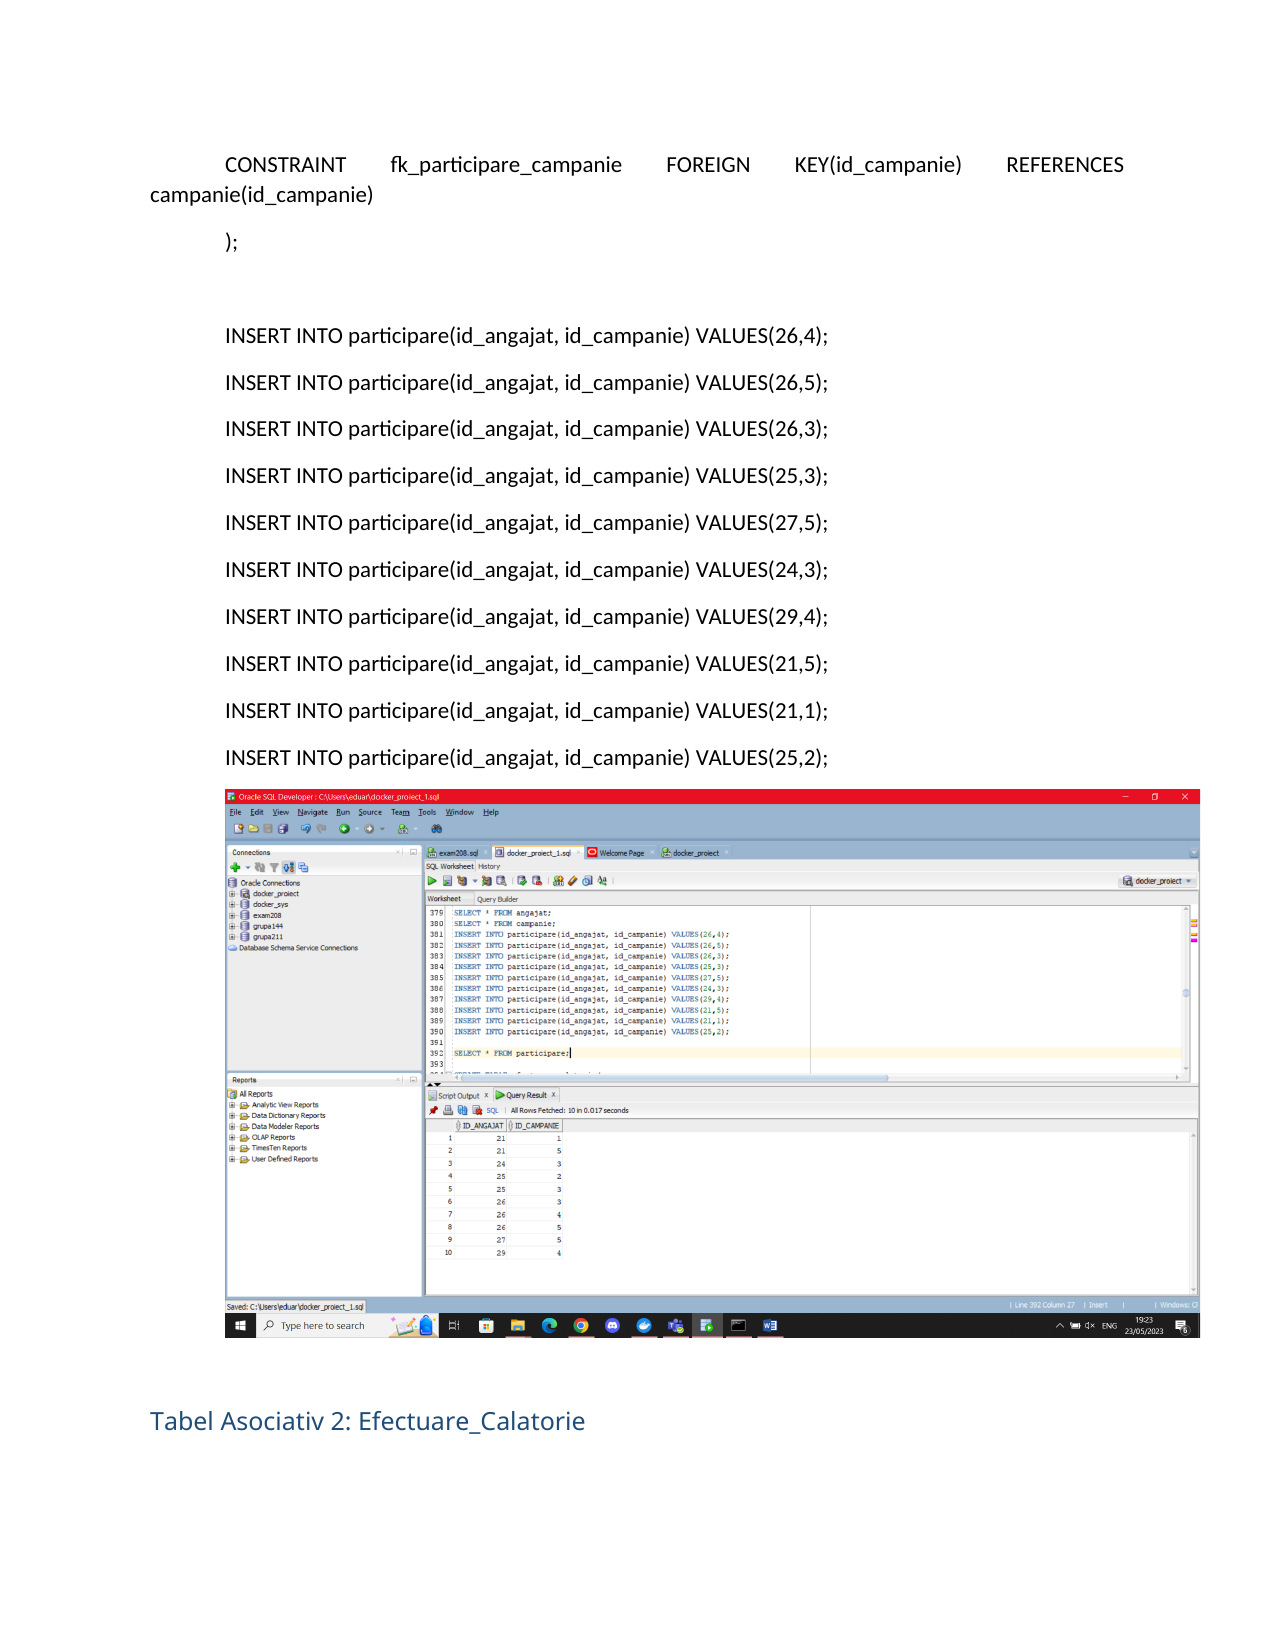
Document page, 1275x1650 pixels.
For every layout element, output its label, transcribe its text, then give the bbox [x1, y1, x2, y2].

text INSERT INTO participare(id_angajat, id_campanie) VALUES(21,1); [150, 696, 1125, 724]
text INSERT INTO participare(id_angajat, id_campanie) VALUES(25,2); [150, 743, 1125, 771]
text INSERT INTO participare(id_angajat, id_campanie) VALUES(25,3); [150, 461, 1125, 489]
subtitle Tabel Asociativ 2: Efectuare_Calatorie [150, 1404, 1125, 1438]
text INSERT INTO participare(id_angajat, id_campanie) VALUES(27,5); [150, 508, 1125, 536]
text INSERT INTO participare(id_angajat, id_campanie) VALUES(24,3); [150, 555, 1125, 583]
text INSERT INTO participare(id_angajat, id_campanie) VALUES(26,5); [150, 368, 1125, 396]
text INSERT INTO participare(id_angajat, id_campanie) VALUES(26,3); [150, 414, 1125, 443]
text INSERT INTO participare(id_angajat, id_campanie) VALUES(21,5); [150, 649, 1125, 677]
picture [225, 789, 1200, 1338]
text INSERT INTO participare(id_angajat, id_campanie) VALUES(26,4); [150, 321, 1125, 349]
text INSERT INTO participare(id_angajat, id_campanie) VALUES(29,4); [150, 602, 1125, 630]
text CONSTRAINT fk_participare_campanie FOREIGN KEY(id_campanie) REFERENCES campanie(id_campanie) [150, 150, 1125, 208]
text ); [150, 227, 1125, 255]
